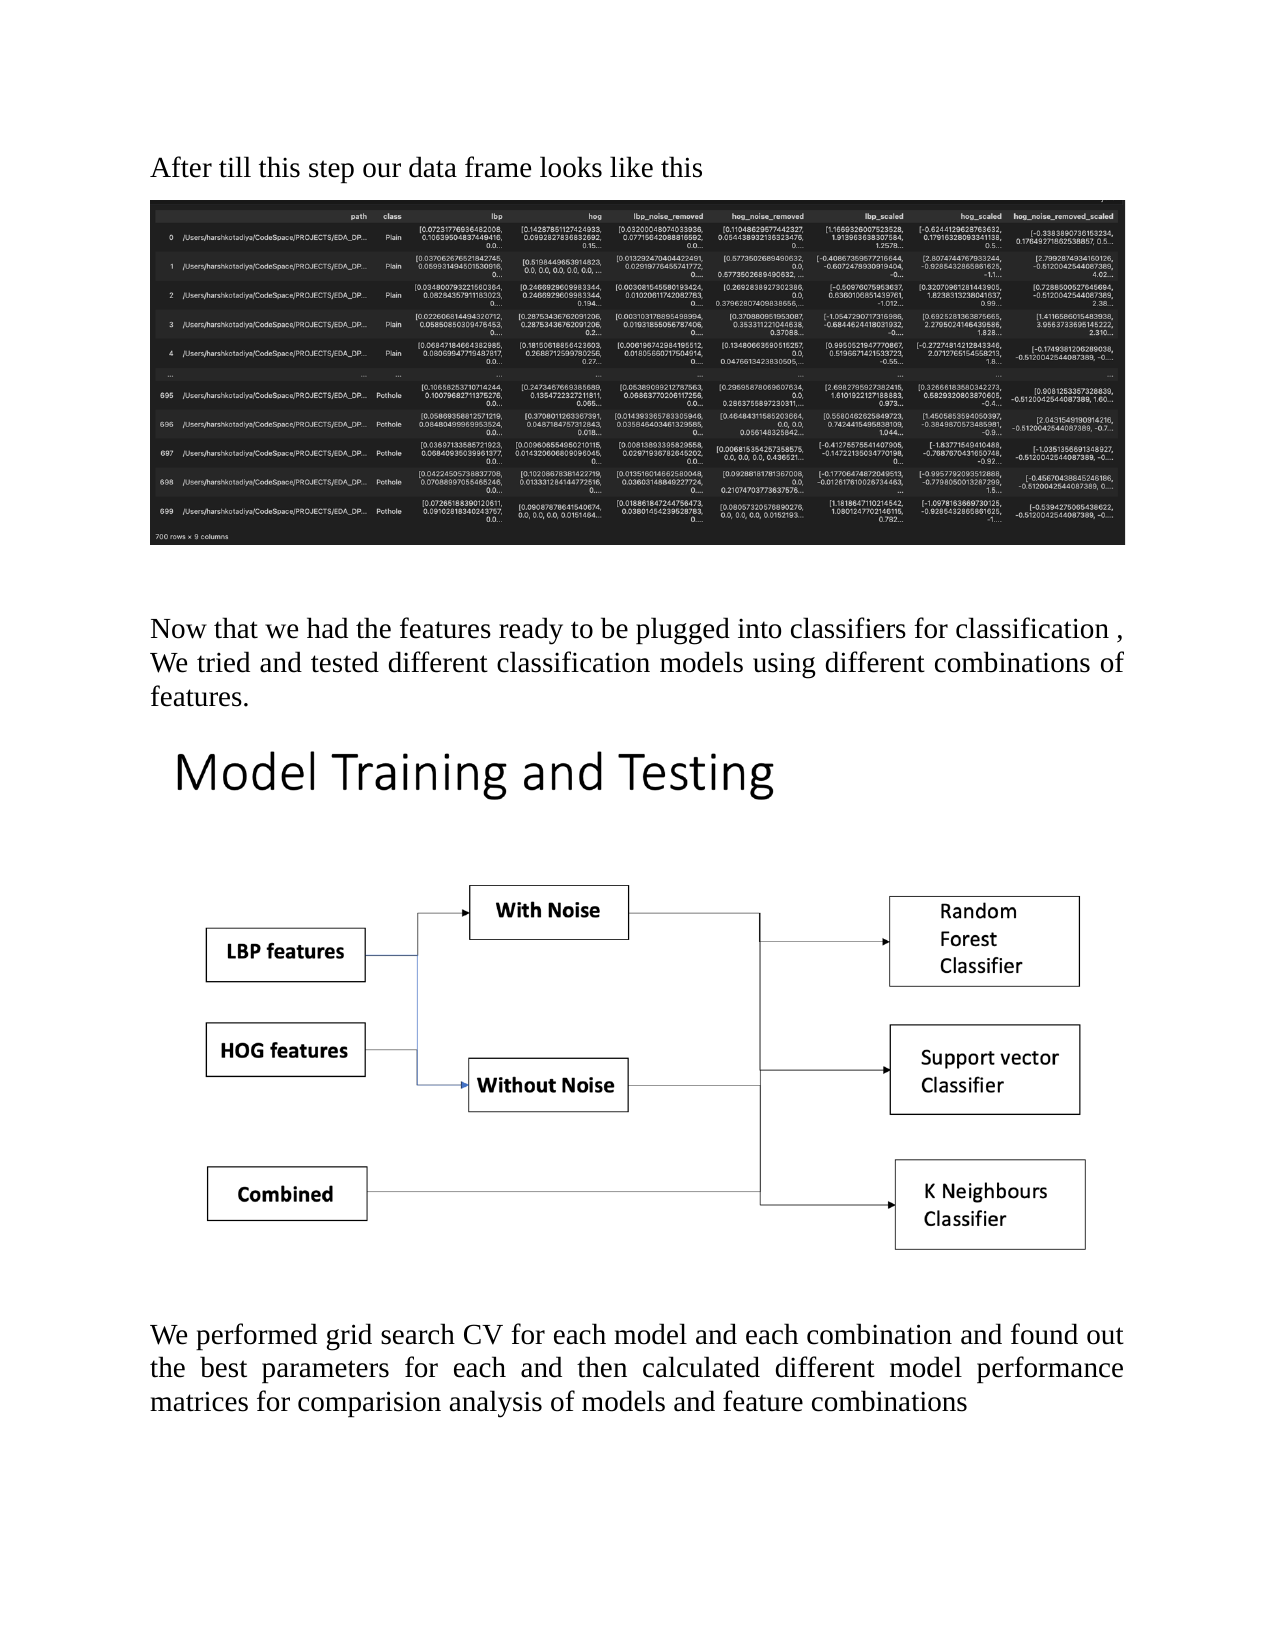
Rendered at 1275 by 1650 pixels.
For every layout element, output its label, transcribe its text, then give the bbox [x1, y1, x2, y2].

picture [150, 200, 1125, 545]
text Now that we had the features ready to be plugged into classifiers for classification , We tried and tested different classification models using different combinations of features. [150, 612, 1125, 712]
picture [150, 728, 1125, 1284]
text After till this step our data frame looks like this [150, 150, 1125, 183]
text We performed grid search CV for each model and each combination and found out the best parameters for each and then calculated different model performance matrices for comparision analysis of models and feature combinations [150, 1317, 1125, 1418]
